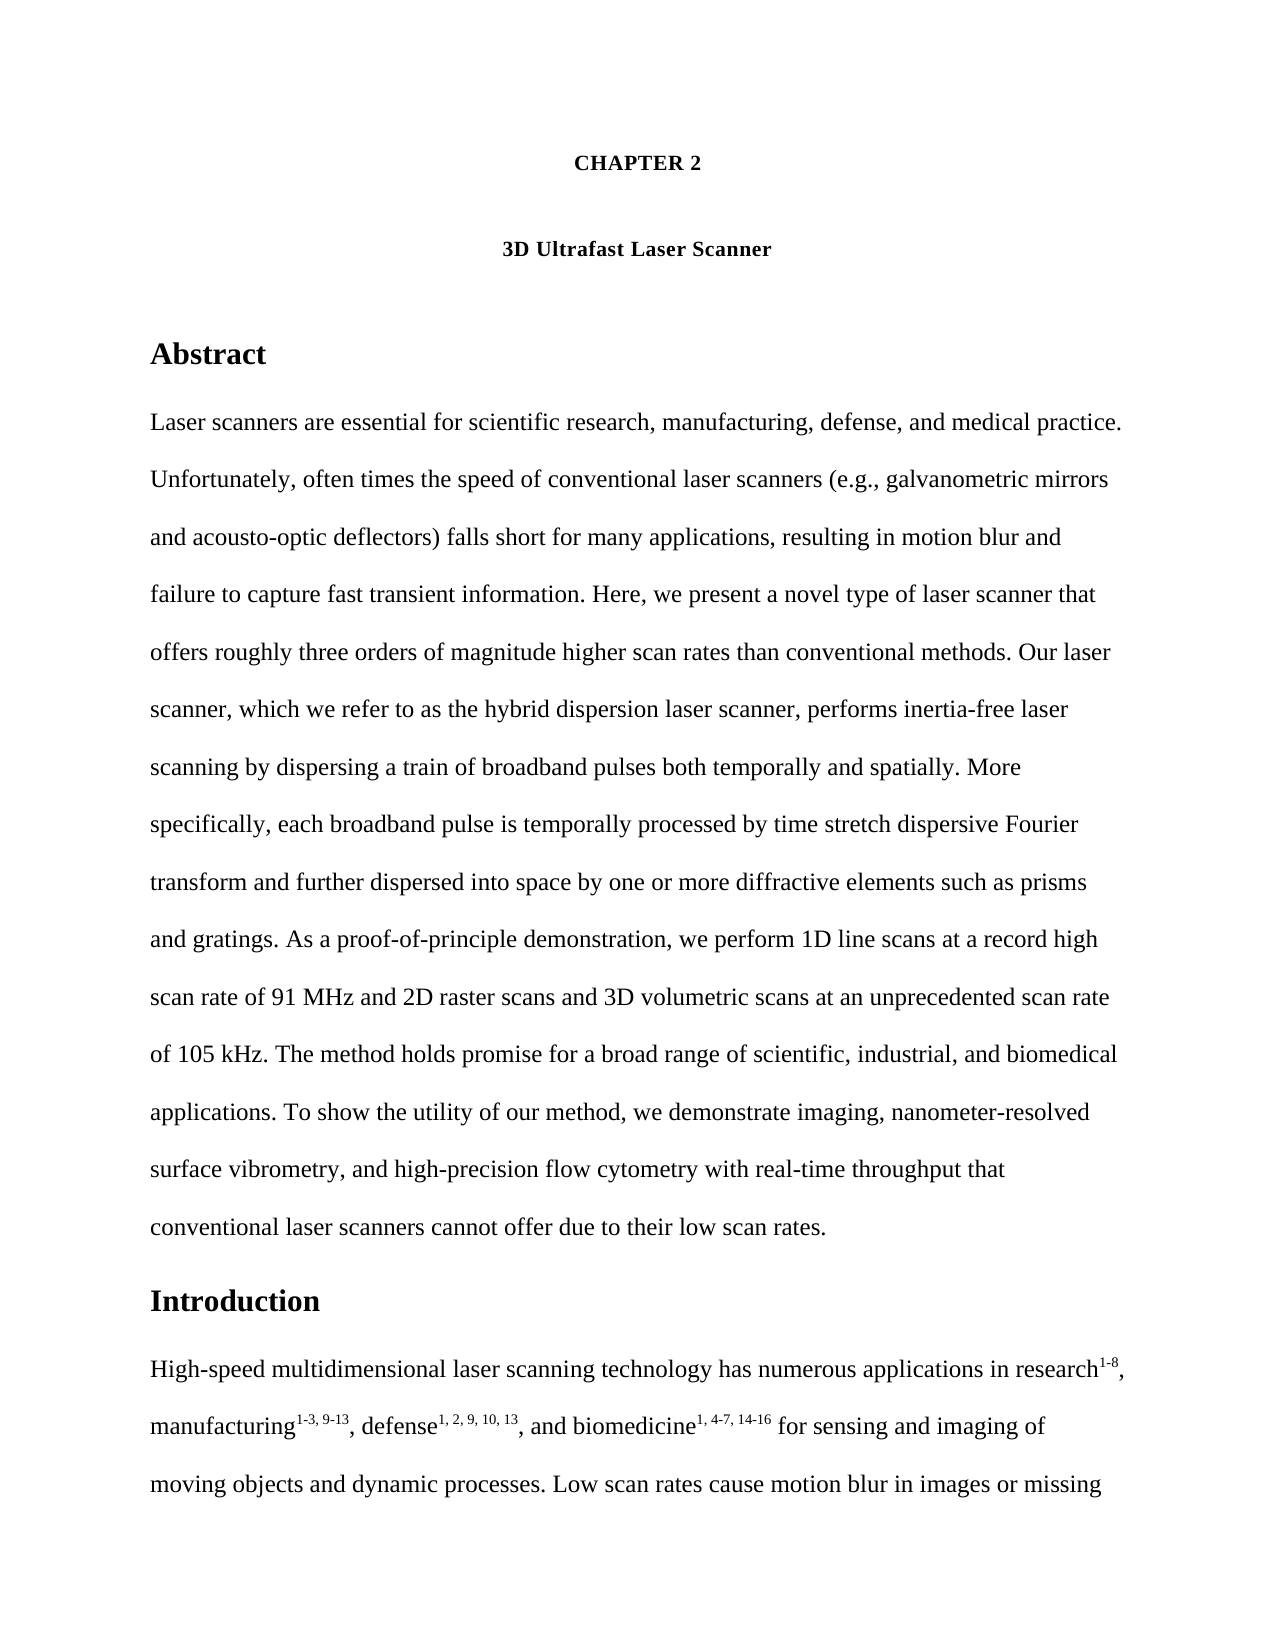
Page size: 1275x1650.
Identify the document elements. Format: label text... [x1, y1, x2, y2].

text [150, 1354, 1125, 1497]
title 3D Ultrafast Laser Scanner [244, 236, 1031, 279]
subtitle Introduction [150, 1282, 1125, 1318]
title CHAPTER 2 [244, 150, 1031, 193]
text Laser scanners are essential for scientific research, manufacturing, defense, and medical practice. Unfortunately, often times the speed of conventional laser scanners (e.g., galvanometric mirrors and acousto-optic deflectors) falls short for many applications, resulting in motion blur and failure to capture fast transient information. Here, we present a novel type of laser scanner that offers roughly three orders of magnitude higher scan rates than conventional methods. Our laser scanner, which we refer to as the hybrid dispersion laser scanner, performs inertia-free laser scanning by dispersing a train of broadband pulses both temporally and spatially. More specifically, each broadband pulse is temporally processed by time stretch dispersive Fourier transform and further dispersed into space by one or more diffractive elements such as prisms and gratings. As a proof-of-principle demonstration, we perform 1D line scans at a record high scan rate of 91 MHz and 2D raster scans and 3D volumetric scans at an unprecedented scan rate of 105 kHz. The method holds promise for a broad range of scientific, industrial, and biomedical applications. To show the utility of our method, we demonstrate imaging, nanometer-resolved surface vibrometry, and high-precision flow cytometry with real-time throughput that conventional laser scanners cannot offer due to their low scan rates. [150, 407, 1125, 1241]
subtitle Abstract [150, 335, 1125, 371]
